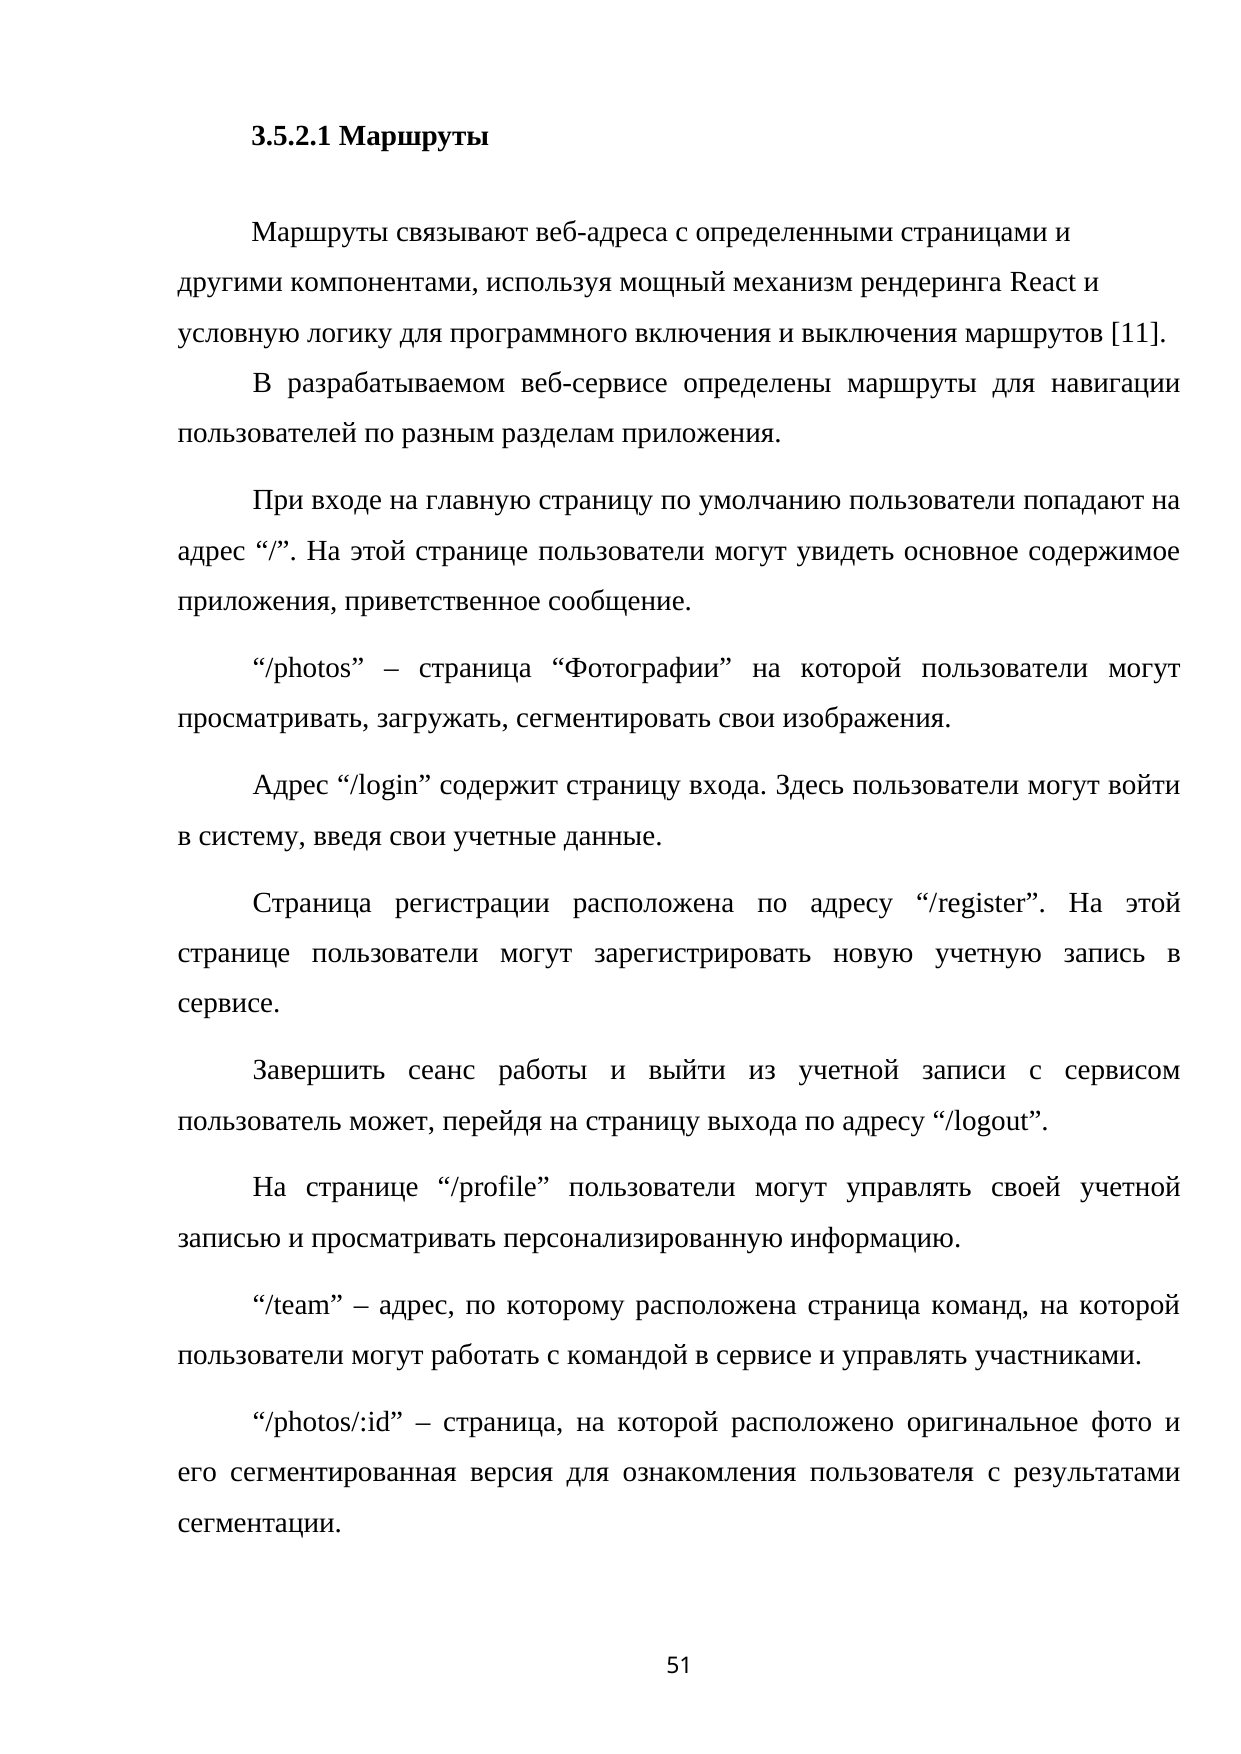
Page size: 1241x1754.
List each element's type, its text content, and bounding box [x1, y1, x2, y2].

text На странице “/profile” пользователи могут управлять своей учетной записью и просматривать персонализированную информацию. [177, 1169, 1181, 1253]
text Адрес “/login” содержит страницу входа. Здесь пользователи могут войти в систему, введя свои учетные данные. [177, 767, 1181, 851]
text “/team” – адрес, по которому расположена страница команд, на которой пользователи могут работать с командой в сервисе и управлять участниками. [177, 1287, 1181, 1371]
text Страница регистрации расположена по адресу “/register”. На этой странице пользователи могут зарегистрировать новую учетную запись в сервисе. [177, 885, 1181, 1019]
text Завершить сеанс работы и выйти из учетной записи с сервисом пользователь может, перейдя на страницу выхода по адресу “/logout”. [177, 1052, 1181, 1136]
text 3.5.2.1 Маршруты [177, 118, 1181, 152]
text В разрабатываемом веб-сервисе определены маршруты для навигации пользователей по разным разделам приложения. [177, 365, 1181, 449]
text При входе на главную страницу по умолчанию пользователи попадают на адрес “/”. На этой странице пользователи могут увидеть основное содержимое приложения, приветственное сообщение. [177, 482, 1181, 617]
text Маршруты связывают веб-адреса с определенными страницами и другими компонентами, используя мощный механизм рендеринга React и условную логику для программного включения и выключения маршрутов [11]. [177, 214, 1181, 348]
text “/photos” – страница “Фотографии” на которой пользователи могут просматривать, загружать, сегментировать свои изображения. [177, 650, 1181, 734]
text “/photos/:id” – страница, на которой расположено оригинальное фото и его сегментированная версия для ознакомления пользователя с результатами сегментации. [177, 1404, 1181, 1538]
